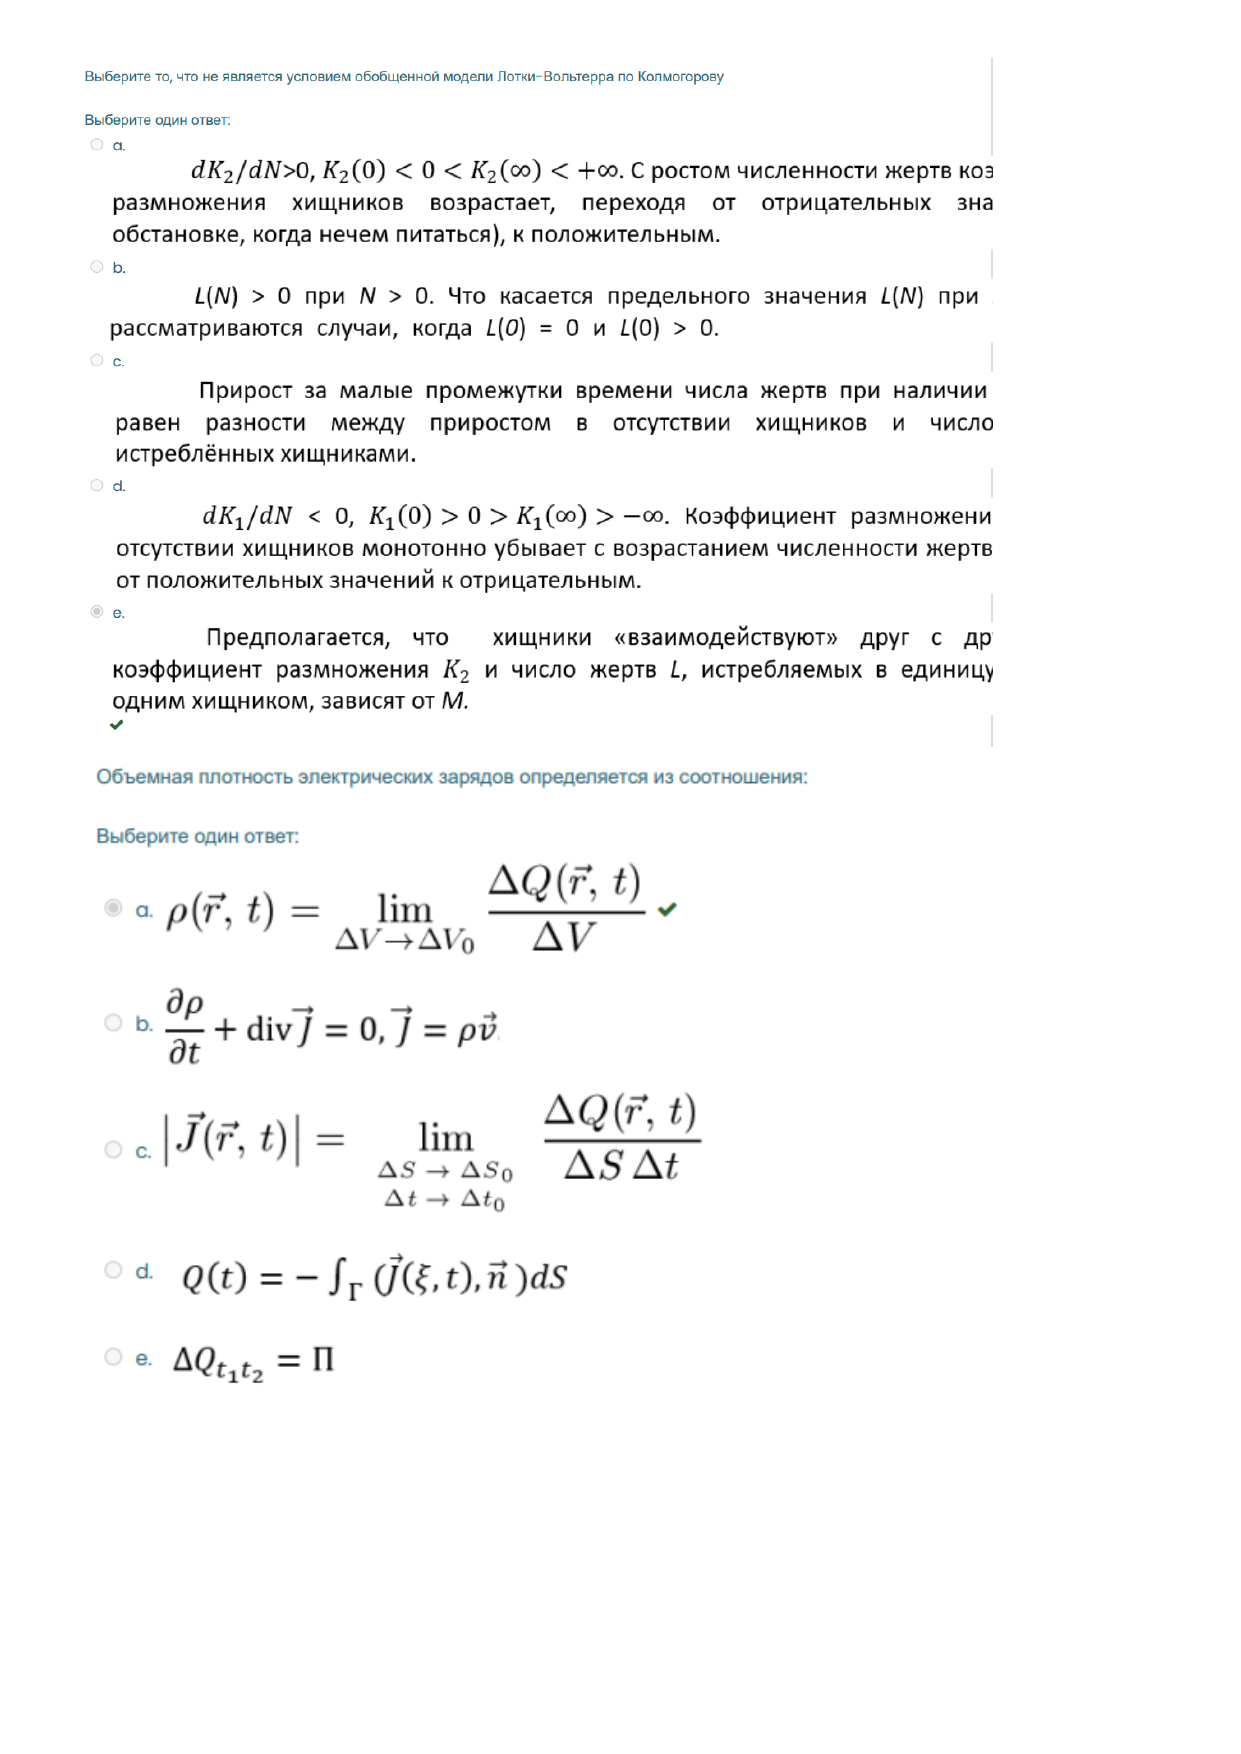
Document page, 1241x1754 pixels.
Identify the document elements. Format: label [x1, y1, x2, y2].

picture [58, 58, 1000, 747]
picture [58, 750, 937, 1420]
